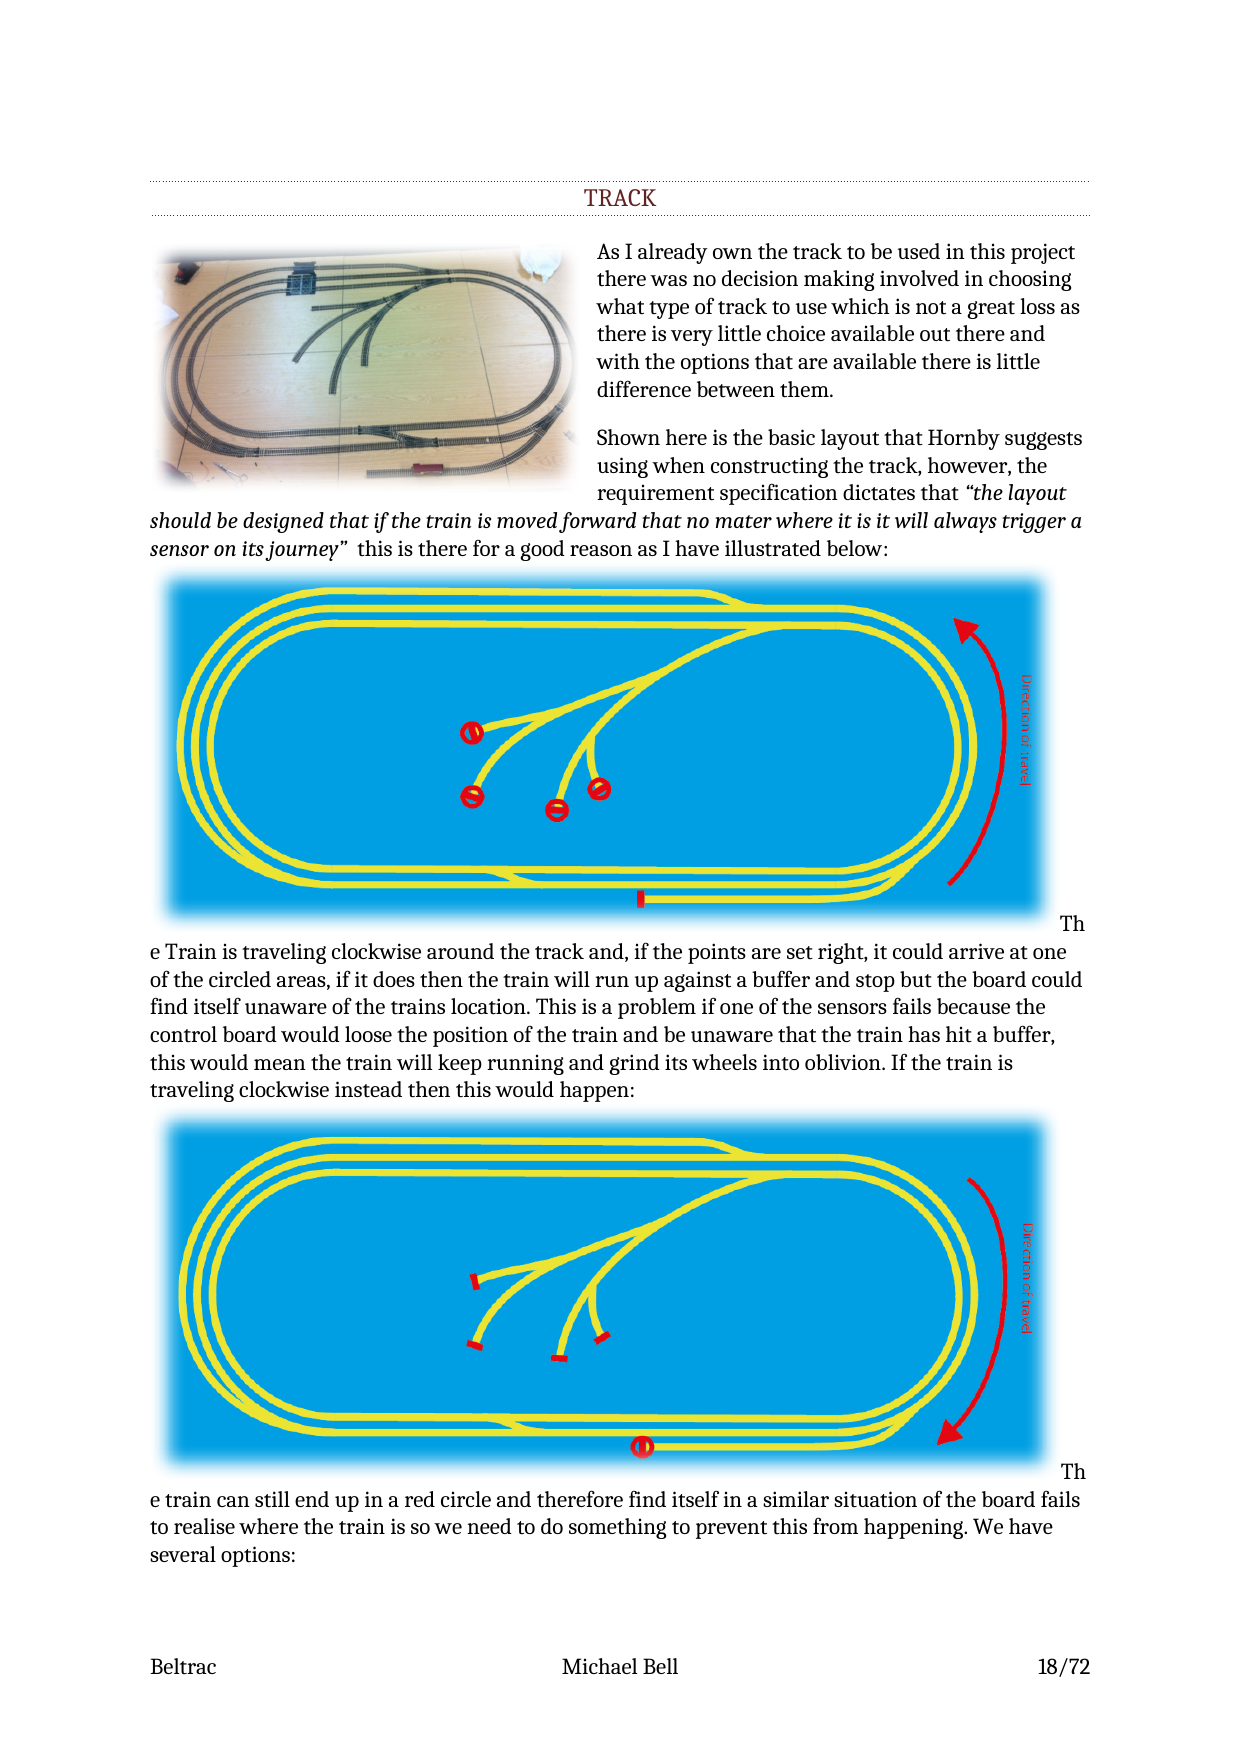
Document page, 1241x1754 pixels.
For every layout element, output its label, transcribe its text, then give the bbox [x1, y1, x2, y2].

subtitle Track [150, 181, 1090, 216]
picture [1026, 1325, 1031, 1333]
picture [179, 403, 553, 425]
picture [180, 1137, 978, 1451]
picture [948, 619, 1006, 885]
picture [180, 592, 977, 904]
text As I already own the track to be used in this project there was no decision making involved in choosing what type of track to use which is not a great loss as there is very little choice available out there and with the options that are available there is little difference between them. [150, 238, 1090, 403]
picture [938, 1179, 1007, 1444]
